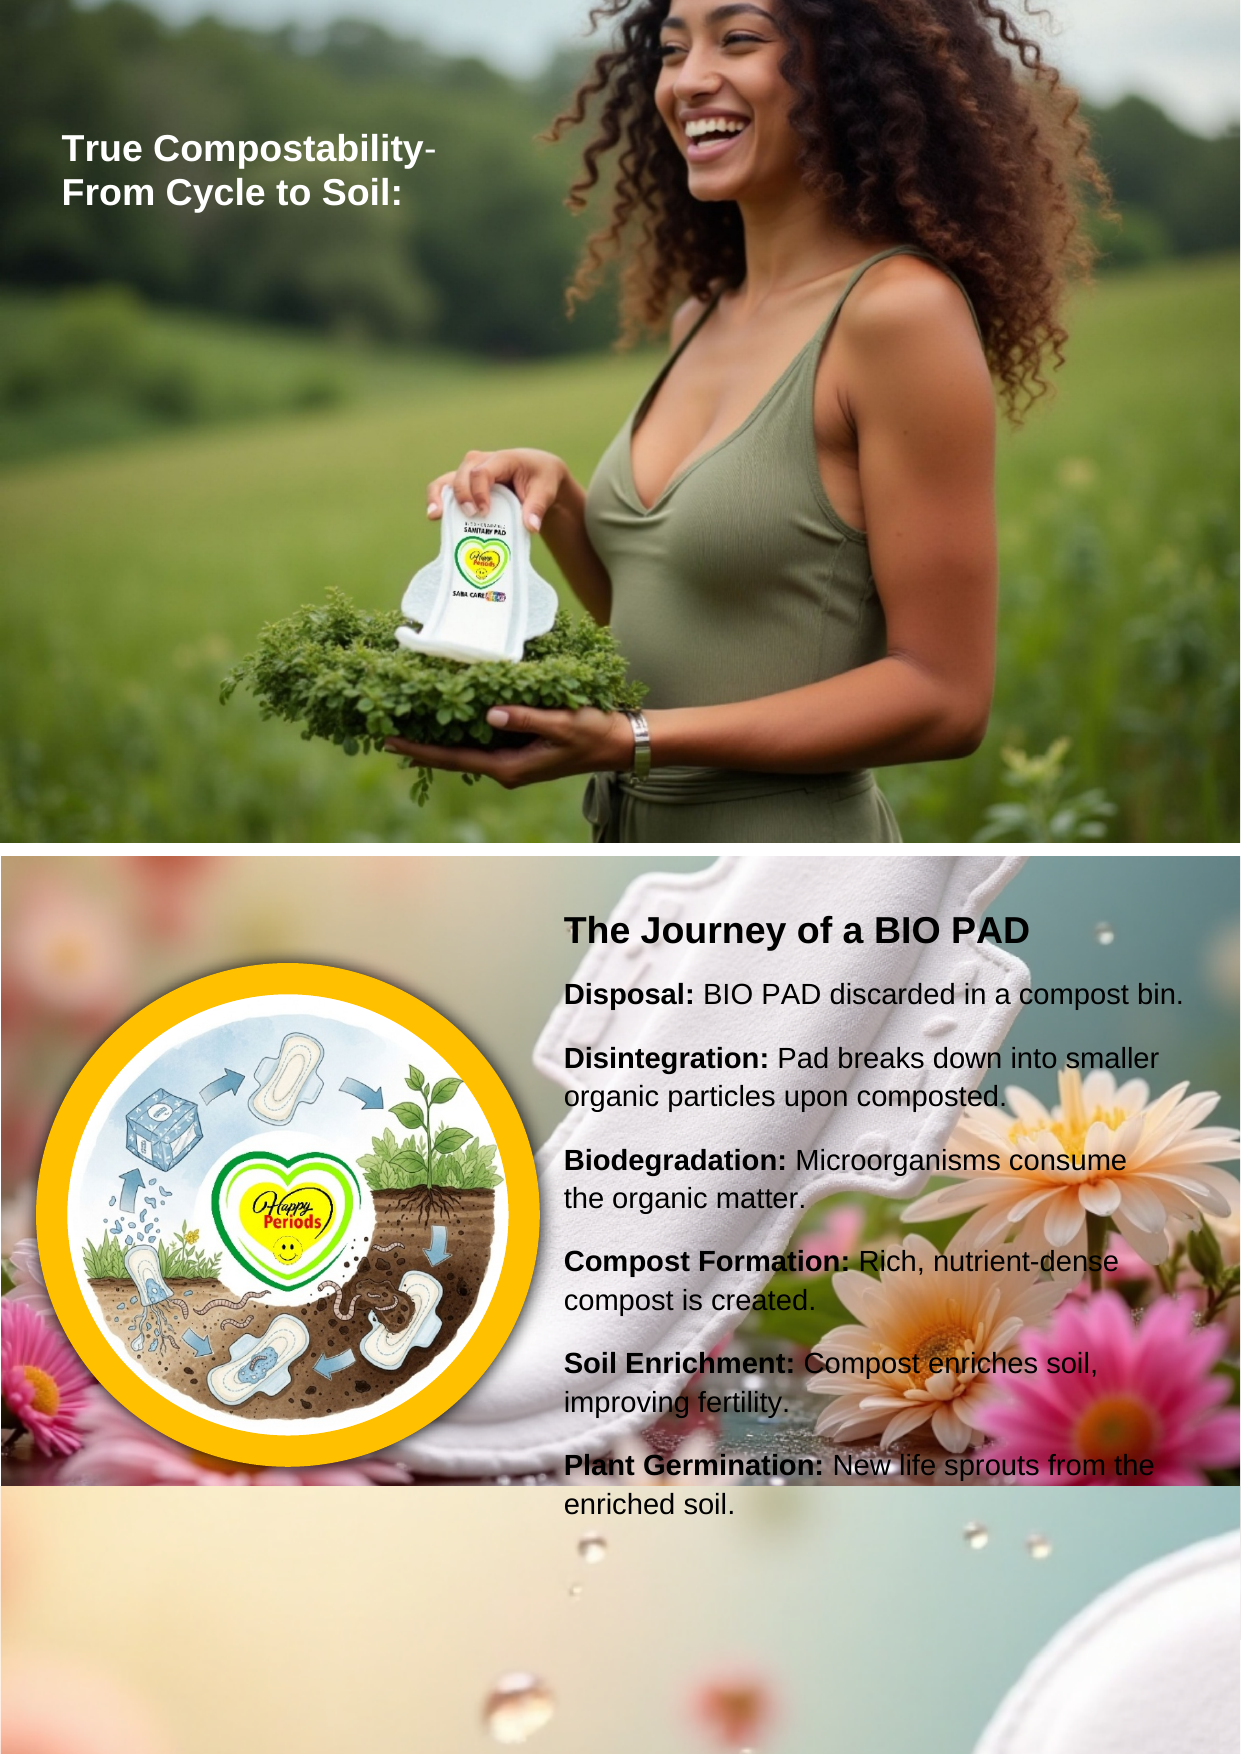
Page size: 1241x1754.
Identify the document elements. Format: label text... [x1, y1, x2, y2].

picture [0, 856, 1241, 1754]
text Plant Germination: New life sprouts from the enriched soil. [563, 1448, 1169, 1520]
text Soil Enrichment: Compost enriches soil, improving fertility. [563, 1346, 1169, 1418]
text From Cycle to Soil: [61, 170, 1090, 213]
text The Journey of a Bio Pad [150, 908, 1169, 952]
text Disintegration: Pad breaks down into smaller organic particles upon composted. [563, 1041, 1169, 1113]
text Compost Formation: Rich, nutrient-dense compost is created. [563, 1244, 1169, 1316]
text Disposal: Bio Pad discarded in a compost bin. [563, 977, 1198, 1011]
text Biodegradation: Microorganisms consume the organic matter. [563, 1142, 1169, 1214]
text True Compostability- [61, 127, 1090, 170]
picture [0, 0, 1241, 843]
